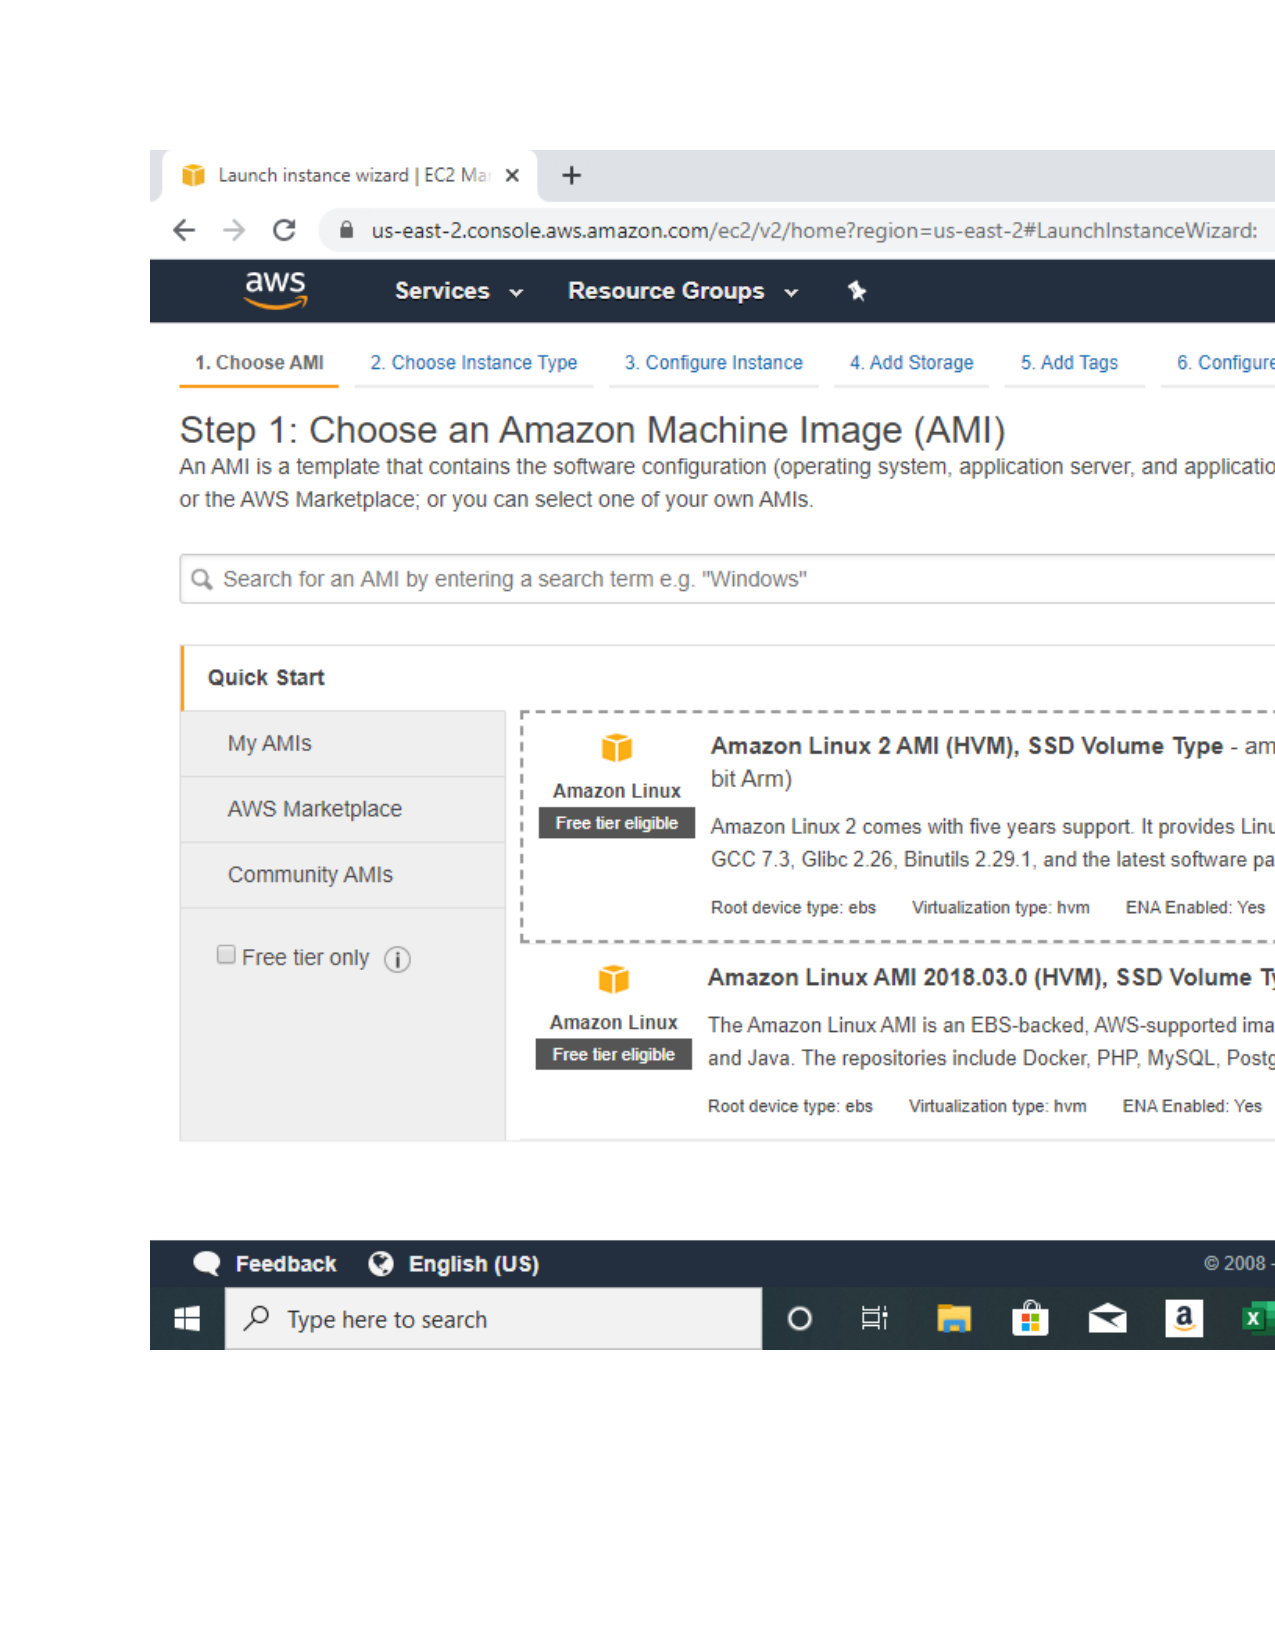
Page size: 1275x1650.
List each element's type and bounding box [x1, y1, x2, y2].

picture [150, 150, 1275, 1350]
